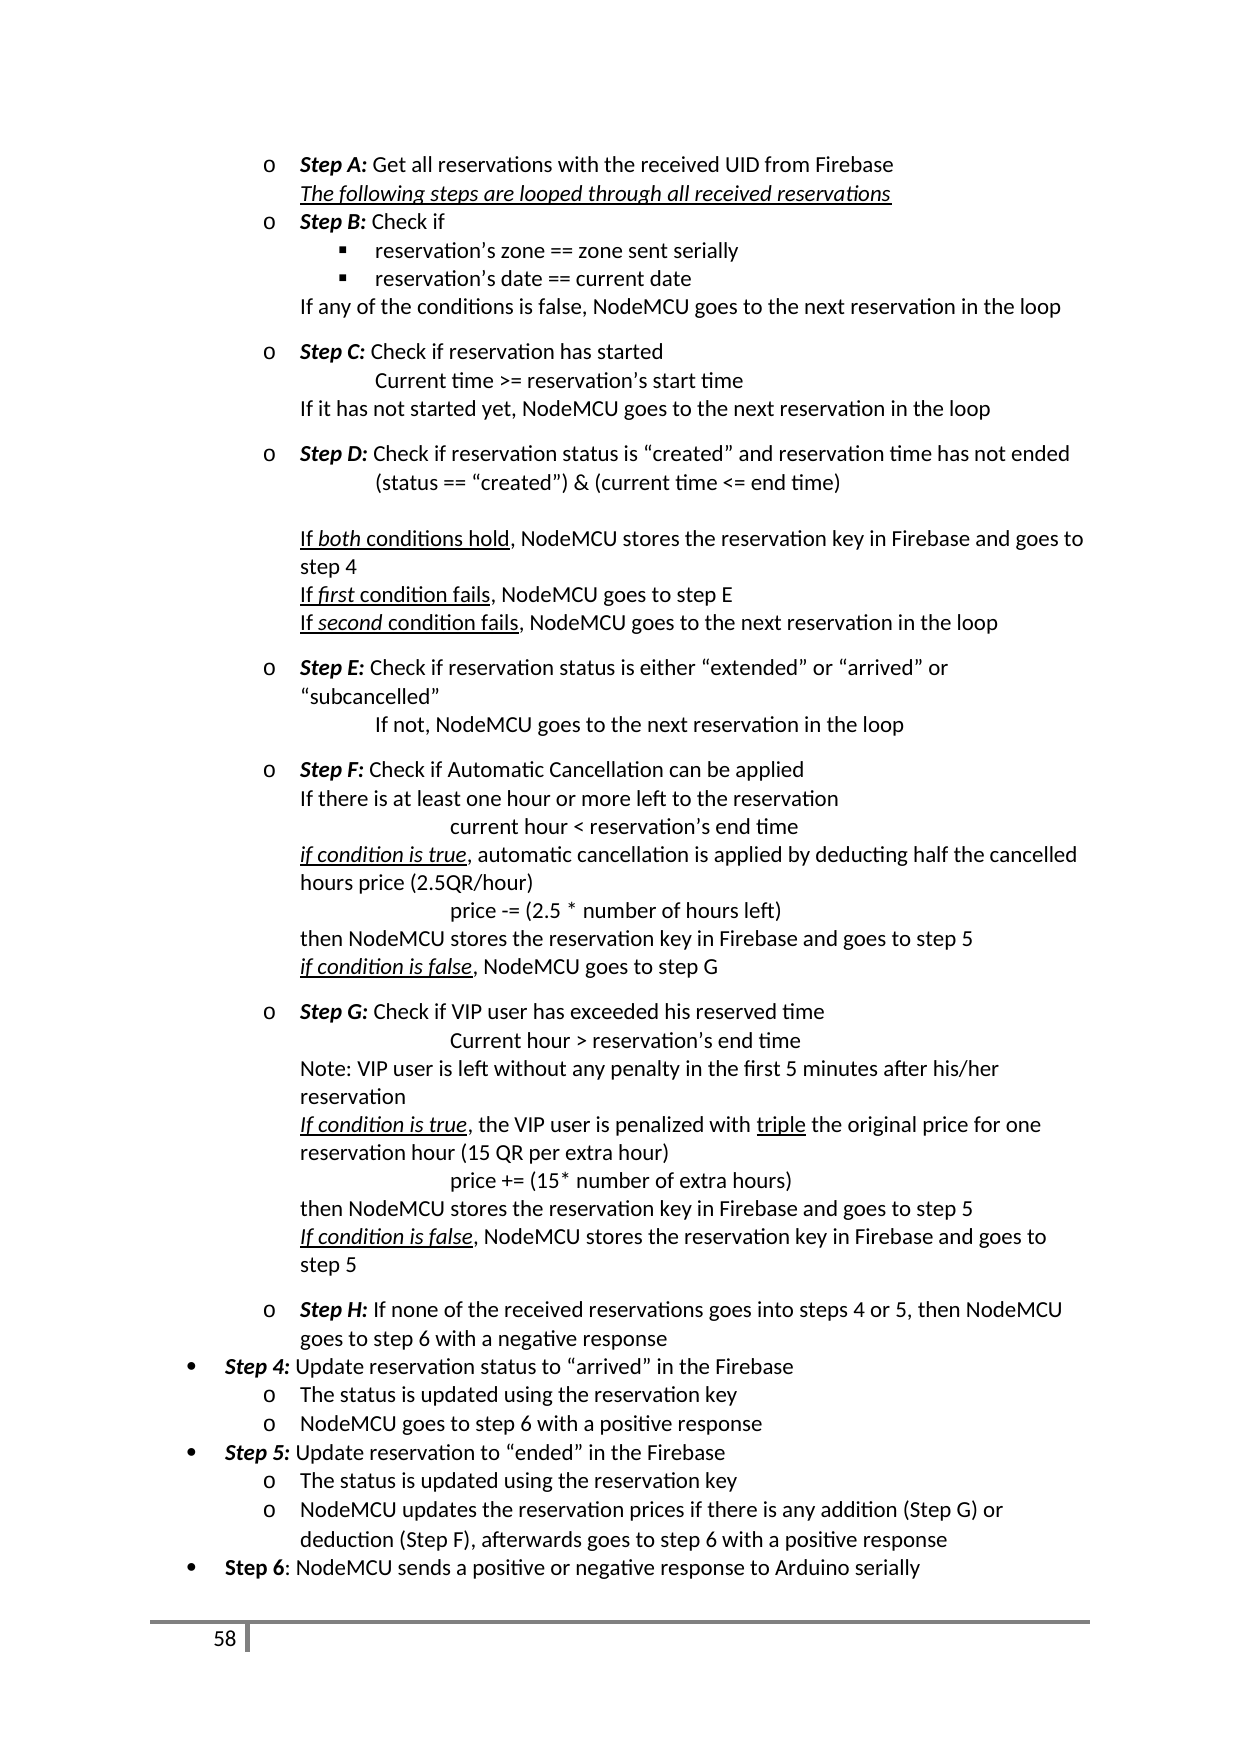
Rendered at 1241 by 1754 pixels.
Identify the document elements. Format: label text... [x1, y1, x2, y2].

list reservation’s zone == zone sent serially [337, 236, 1090, 264]
list Step 5: Update reservation to “ended” in the Firebase [187, 1438, 1090, 1466]
text If condition is true, the VIP user is penalized with triple the original price for one reservation hour (15 QR per extra hour) [300, 1110, 1090, 1166]
text If both conditions hold, NodeMCU stores the reservation key in Firebase and goes to step 4 [300, 524, 1090, 580]
text Current hour > reservation’s end time [450, 1026, 1090, 1054]
list Step A: Get all reservations with the received UID from Firebase [262, 150, 1090, 179]
list reservation’s date == current date [337, 264, 1090, 292]
list Step H: If none of the received reservations goes into steps 4 or 5, then NodeMCU goes to step 6 with a negative response [262, 1295, 1090, 1352]
text Note: VIP user is left without any penalty in the first 5 minutes after his/her reservation [300, 1054, 1090, 1110]
list Step C: Check if reservation has started [262, 337, 1090, 366]
text price -= (2.5 * number of hours left) [150, 896, 1090, 924]
list Step 4: Update reservation status to “arrived” in the Firebase [187, 1352, 1090, 1380]
list Step B: Check if [262, 207, 1090, 236]
list Step F: Check if Automatic Cancellation can be applied [262, 755, 1090, 784]
text then NodeMCU stores the reservation key in Firebase and goes to step 5 [300, 1194, 1090, 1222]
text If second condition fails, NodeMCU goes to the next reservation in the loop [300, 608, 1090, 636]
text If it has not started yet, NodeMCU goes to the next reservation in the loop [300, 394, 1090, 422]
text If condition is false, NodeMCU stores the reservation key in Firebase and goes to step 5 [300, 1222, 1090, 1278]
list NodeMCU updates the reservation prices if there is any addition (Step G) or deduction (Step F), afterwards goes to step 6 with a positive response [262, 1496, 1090, 1553]
list The status is updated using the reservation key [262, 1380, 1090, 1409]
text if condition is true, automatic cancellation is applied by deducting half the cancelled hours price (2.5QR/hour) [300, 840, 1090, 896]
list The following steps are looped through all received reservations [300, 179, 1090, 207]
text (status == “created”) & (current time <= end time) [375, 468, 1090, 496]
list NodeMCU goes to step 6 with a positive response [262, 1409, 1090, 1438]
text then NodeMCU stores the reservation key in Firebase and goes to step 5 [300, 924, 1090, 952]
text current hour < reservation’s end time [375, 812, 1090, 840]
text if condition is false, NodeMCU goes to step G [150, 952, 1090, 980]
text price += (15* number of extra hours) [300, 1166, 1090, 1194]
text If there is at least one hour or more left to the reservation [300, 784, 1090, 812]
list The status is updated using the reservation key [262, 1466, 1090, 1496]
text If first condition fails, NodeMCU goes to step E [225, 580, 1090, 608]
list Step E: Check if reservation status is either “extended” or “arrived” or “subcancelled” [262, 653, 1090, 710]
list Step G: Check if VIP user has exceeded his reserved time [262, 997, 1090, 1026]
text If any of the conditions is false, NodeMCU goes to the next reservation in the loop [300, 292, 1090, 320]
list Step 6: NodeMCU sends a positive or negative response to Arduino serially [187, 1553, 1090, 1581]
text Current time >= reservation’s start time [375, 366, 1090, 394]
list Step D: Check if reservation status is “created” and reservation time has not ended [262, 439, 1090, 468]
text If not, NodeMCU goes to the next reservation in the loop [300, 710, 1090, 738]
